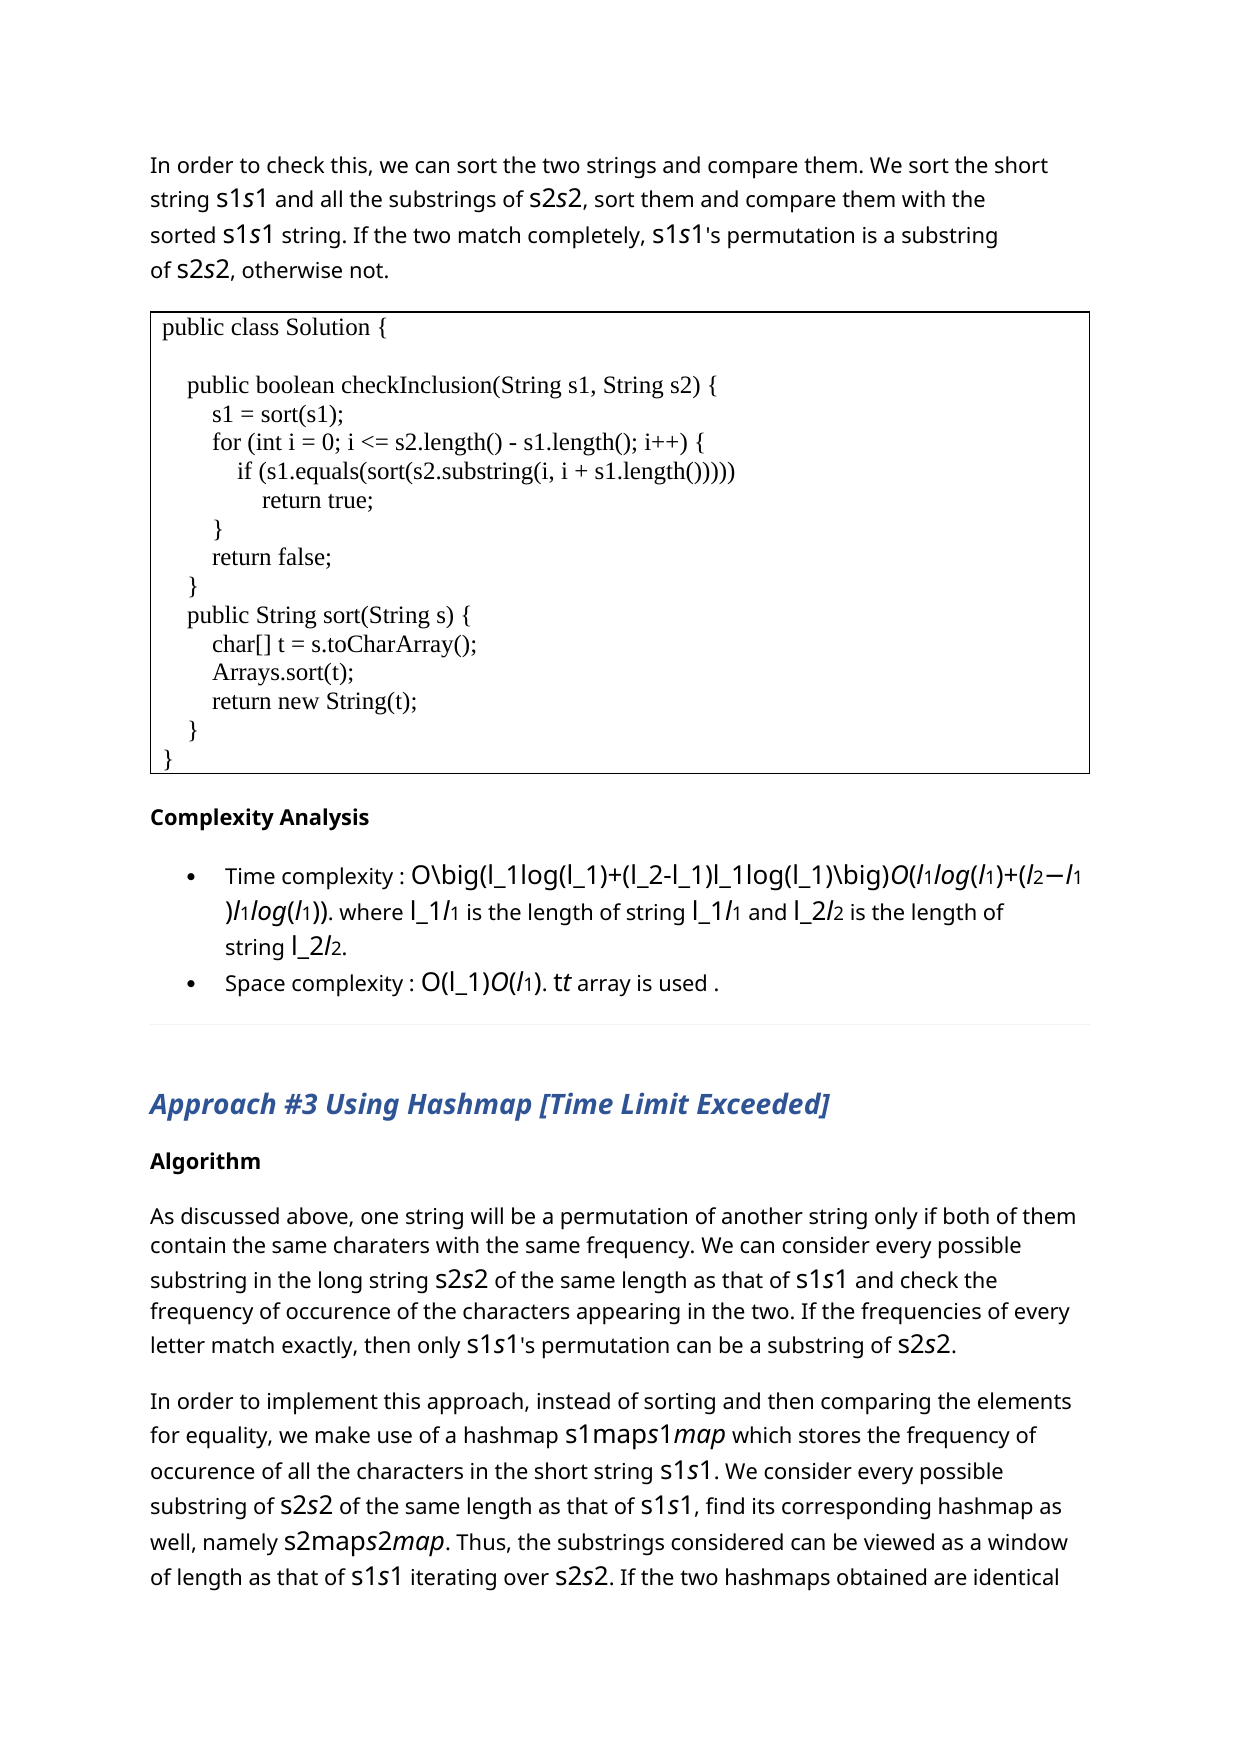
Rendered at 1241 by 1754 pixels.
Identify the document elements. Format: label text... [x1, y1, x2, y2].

text Complexity Analysis [150, 802, 1090, 832]
text In order to check this, we can sort the two strings and compare them. We sort the short string s1s1 and all the substrings of s2s2, sort them and compare them with the sorted s1s1 string. If the two match completely, s1s1's permutation is a substring of s2s2, otherwise not. [150, 150, 1090, 286]
text As discussed above, one string will be a permutation of another string only if both of them contain the same charaters with the same frequency. We can consider every possible substring in the long string s2s2 of the same length as that of s1s1 and check the frequency of occurence of the characters appearing in the two. If the frequencies of every letter match exactly, then only s1s1's permutation can be a substring of s2s2. [150, 1201, 1090, 1361]
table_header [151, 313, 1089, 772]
list Time complexity : O\big(l_1log(l_1)+(l_2-l_1)l_1log(l_1)\big)O(l1​log(l1​)+(l2​−l1​)l1​log(l1​)). where l_1l1​ is the length of string l_1l1​ and l_2l2​ is the length of string l_2l2​. [187, 857, 1090, 963]
text Algorithm [150, 1146, 1090, 1176]
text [150, 1386, 1090, 1593]
subtitle Approach #3 Using Hashmap [Time Limit Exceeded] [150, 1084, 1090, 1122]
list Space complexity : O(l_1)O(l1​). tt array is used . [187, 963, 1090, 999]
